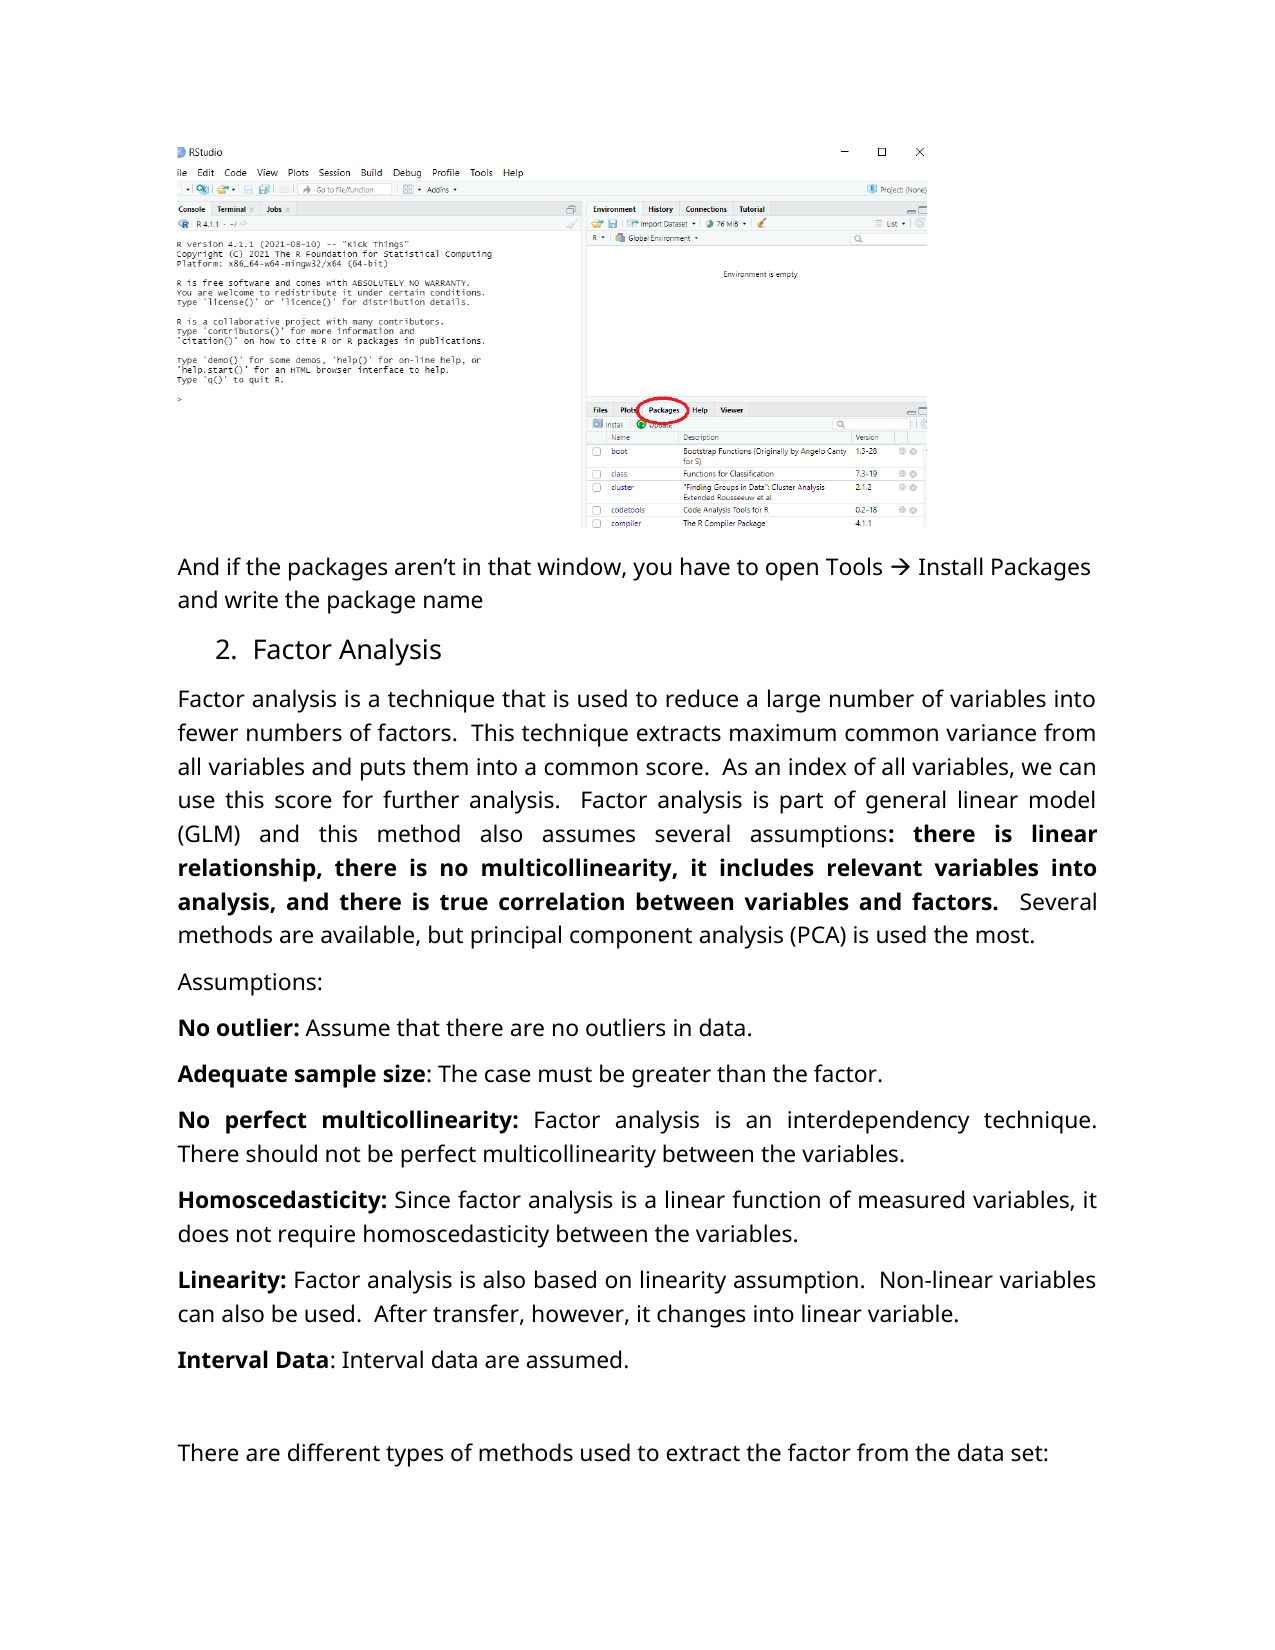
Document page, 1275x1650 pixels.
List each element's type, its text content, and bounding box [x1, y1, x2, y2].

text There are different types of methods used to extract the factor from the data set: [177, 1437, 1098, 1468]
text No perfect multicollinearity: Factor analysis is an interdependency technique. There should not be perfect multicollinearity between the variables. [177, 1104, 1098, 1169]
subtitle Factor Analysis [215, 631, 1098, 668]
text Assumptions: [177, 966, 1098, 997]
text And if the packages aren’t in that window, you have to open Tools Install Packages and write the package name [177, 551, 1098, 616]
text No outlier: Assume that there are no outliers in data. [177, 1012, 1098, 1043]
text Factor analysis is a technique that is used to reduce a large number of variables into fewer numbers of factors. This technique extracts maximum common variance from all variables and puts them into a common score. As an index of all variables, we can use this score for further analysis. Factor analysis is part of general linear model (GLM) and this method also assumes several assumptions: there is linear relationship, there is no multicollinearity, it includes relevant variables into analysis, and there is true correlation between variables and factors. Several methods are available, but principal component analysis (PCA) is used the most. [177, 683, 1098, 951]
picture [177, 147, 928, 536]
text Adequate sample size: The case must be greater than the factor. [177, 1058, 1098, 1089]
text Linearity: Factor analysis is also based on linearity assumption. Non-linear variables can also be used. After transfer, however, it changes into linear variable. [177, 1264, 1098, 1329]
text Homoscedasticity: Since factor analysis is a linear function of measured variables, it does not require homoscedasticity between the variables. [177, 1184, 1098, 1249]
text Interval Data: Interval data are assumed. [177, 1344, 1098, 1376]
